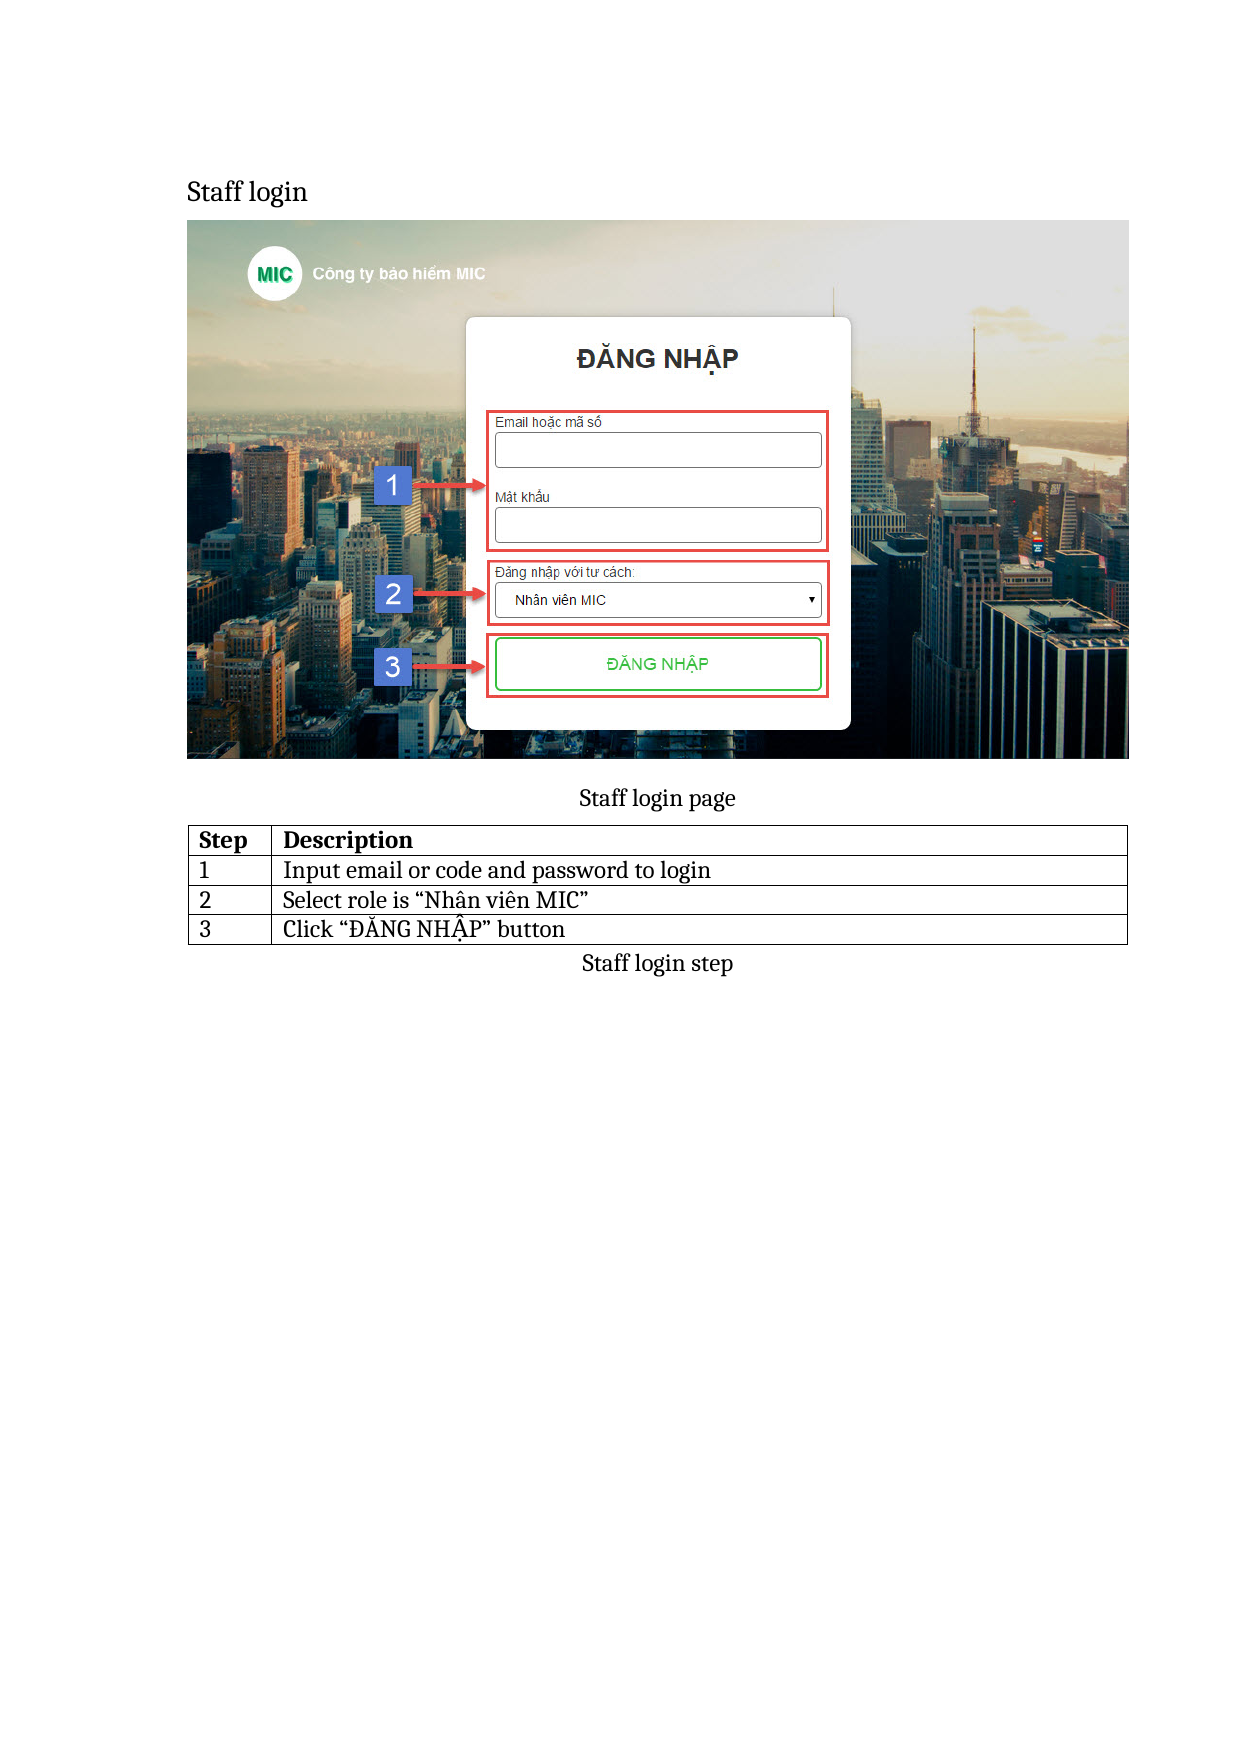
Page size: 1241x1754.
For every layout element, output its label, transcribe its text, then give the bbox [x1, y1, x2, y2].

table_cell Click “ĐĂNG NHẬP” button [272, 915, 1127, 944]
subtitle Staff login page [187, 784, 1128, 812]
subtitle Staff login step [187, 949, 1128, 978]
picture [187, 220, 1129, 759]
table_header Step [189, 826, 271, 855]
table_cell 2 [189, 886, 271, 914]
subtitle Staff login [187, 175, 1128, 208]
picture [429, 755, 445, 759]
table_cell 3 [189, 915, 271, 944]
table_cell 1 [189, 856, 271, 884]
table_cell Input email or code and password to login [272, 856, 1127, 884]
table_header Description [272, 826, 1127, 855]
table_cell Select role is “Nhân viên MIC” [272, 886, 1127, 914]
